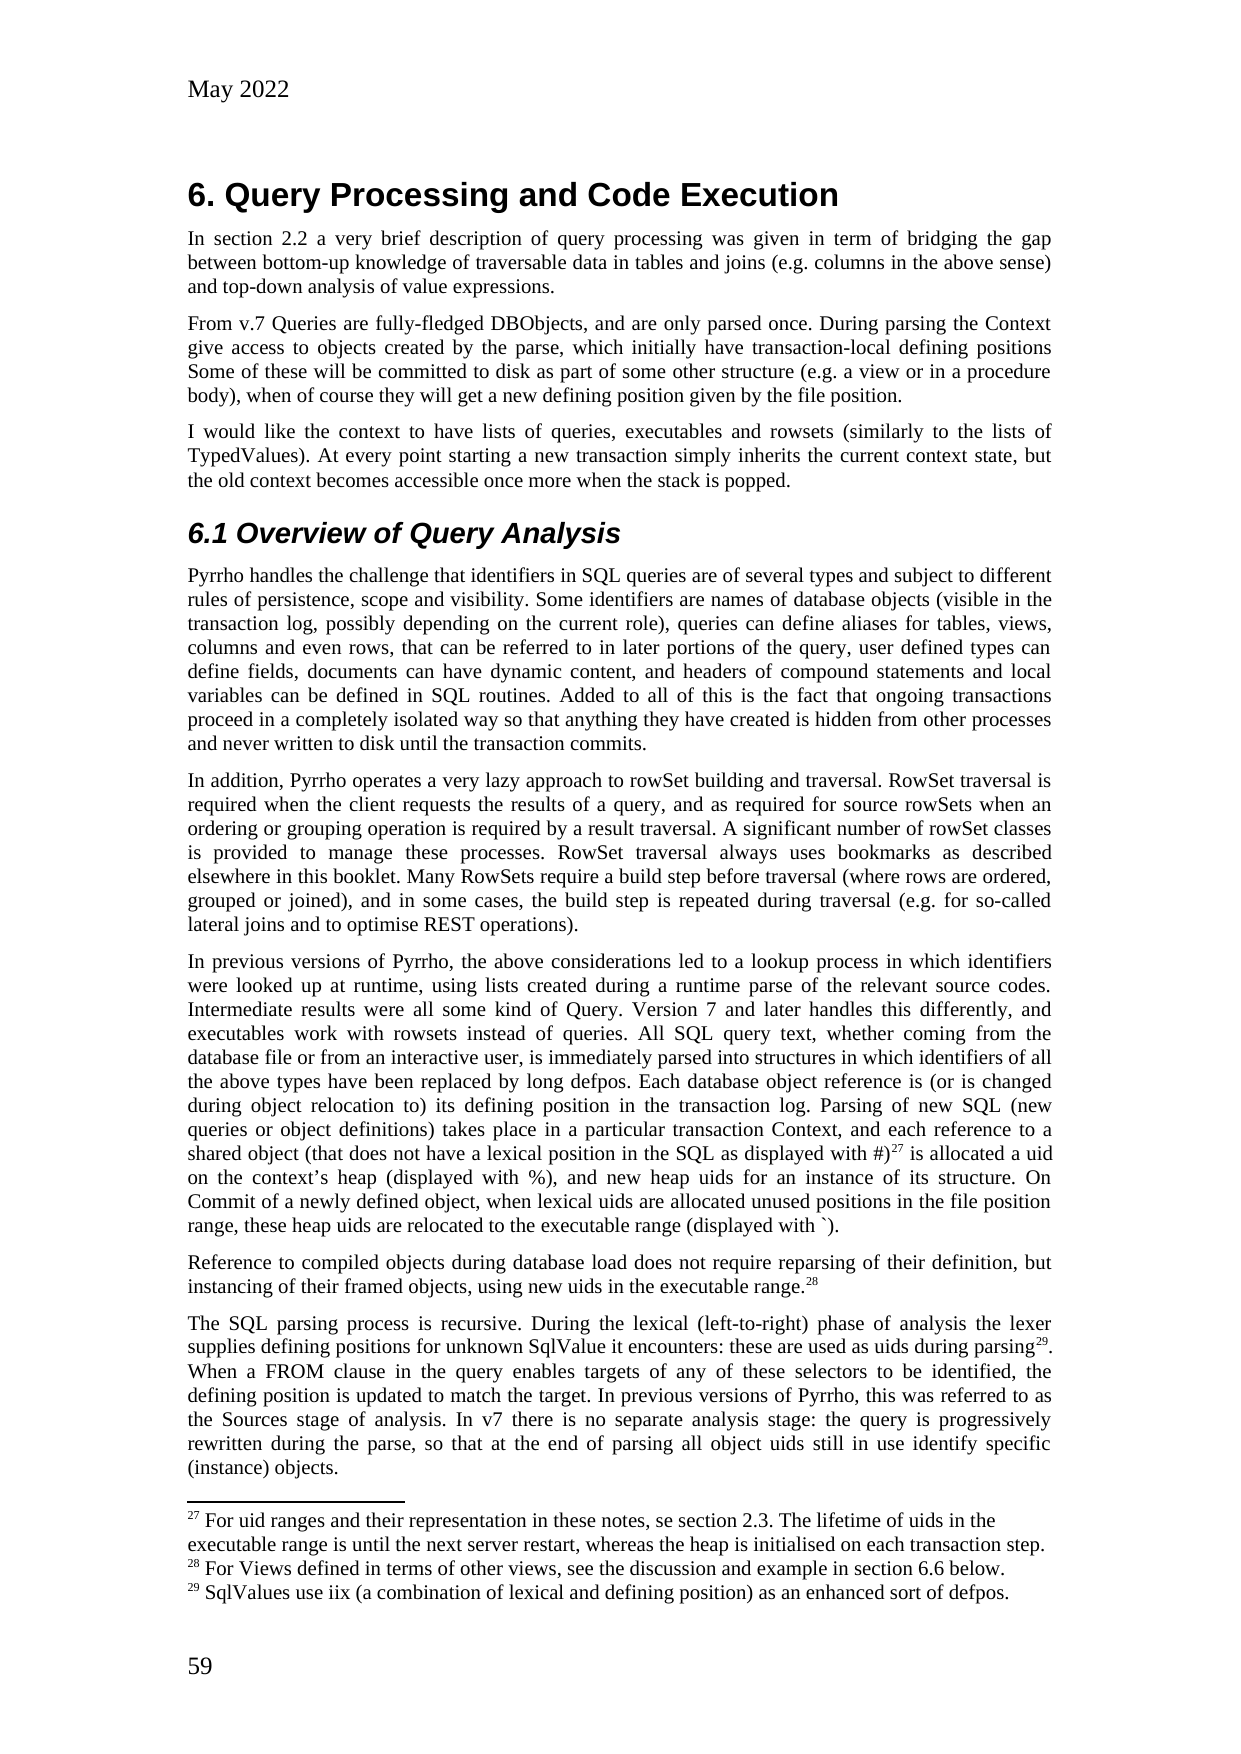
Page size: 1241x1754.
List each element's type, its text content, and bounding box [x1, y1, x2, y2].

text In addition, Pyrrho operates a very lazy approach to rowSet building and traversal. RowSet traversal is required when the client requests the results of a query, and as required for source rowSets when an ordering or grouping operation is required by a result traversal. A significant number of rowSet classes is provided to manage these processes. RowSet traversal always uses bookmarks as described elsewhere in this booklet. Many RowSets require a build step before traversal (where rows are ordered, grouped or joined), and in some cases, the build step is repeated during traversal (e.g. for so-called lateral joins and to optimise REST operations). [187, 768, 1053, 936]
text In section 2.2 a very brief description of query processing was given in term of bridging the gap between bottom-up knowledge of traversable data in tables and joins (e.g. columns in the above sense) and top-down analysis of value expressions. [187, 226, 1053, 298]
text Pyrrho handles the challenge that identifiers in SQL queries are of several types and subject to different rules of persistence, scope and visibility. Some identifiers are names of database objects (visible in the transaction log, possibly depending on the current role), queries can define aliases for tables, views, columns and even rows, that can be referred to in later portions of the query, user defined types can define fields, documents can have dynamic content, and headers of compound statements and local variables can be defined in SQL routines. Added to all of this is the fact that ongoing transactions proceed in a completely isolated way so that anything they have created is hidden from other processes and never written to disk until the transaction commits. [187, 563, 1053, 755]
subtitle 6.1 Overview of Query Analysis [187, 517, 1053, 550]
text From v.7 Queries are fully-fledged DBObjects, and are only parsed once. During parsing the Context give access to objects created by the parse, which initially have transaction-local defining positions Some of these will be committed to disk as part of some other structure (e.g. a view or in a procedure body), when of course they will get a new defining position given by the file position. [187, 311, 1053, 407]
text In previous versions of Pyrrho, the above considerations led to a lookup process in which identifiers were looked up at runtime, using lists created during a runtime parse of the relevant source codes. Intermediate results were all some kind of Query. Version 7 and later handles this differently, and executables work with rowsets instead of queries. All SQL query text, whether coming from the database file or from an interactive user, is immediately parsed into structures in which identifiers of all the above types have been replaced by long defpos. Each database object reference is (or is changed during object relocation to) its defining position in the transaction log. Parsing of new SQL (new queries or object definitions) takes place in a particular transaction Context, and each reference to a shared object (that does not have a lexical position in the SQL as displayed with #) is allocated a uid on the context’s heap (displayed with %), and new heap uids for an instance of its structure. On Commit of a newly defined object, when lexical uids are allocated unused positions in the file position range, these heap uids are relocated to the executable range (displayed with `). [187, 948, 1053, 1237]
subtitle 6. Query Processing and Code Execution [187, 175, 1053, 213]
text Reference to compiled objects during database load does not require reparsing of their definition, but instancing of their framed objects, using new uids in the executable range. [187, 1250, 1053, 1298]
text The SQL parsing process is recursive. During the lexical (left-to-right) phase of analysis the lexer supplies defining positions for unknown SqlValue it encounters: these are used as uids during parsing. When a FROM clause in the query enables targets of any of these selectors to be identified, the defining position is updated to match the target. In previous versions of Pyrrho, this was referred to as the Sources stage of analysis. In v7 there is no separate analysis stage: the query is progressively rewritten during the parse, so that at the end of parsing all object uids still in use identify specific (instance) objects. [187, 1310, 1053, 1479]
text I would like the context to have lists of queries, executables and rowsets (similarly to the lists of TypedValues). At every point starting a new transaction simply inherits the current context state, but the old context becomes accessible once more when the stack is popped. [187, 419, 1053, 492]
